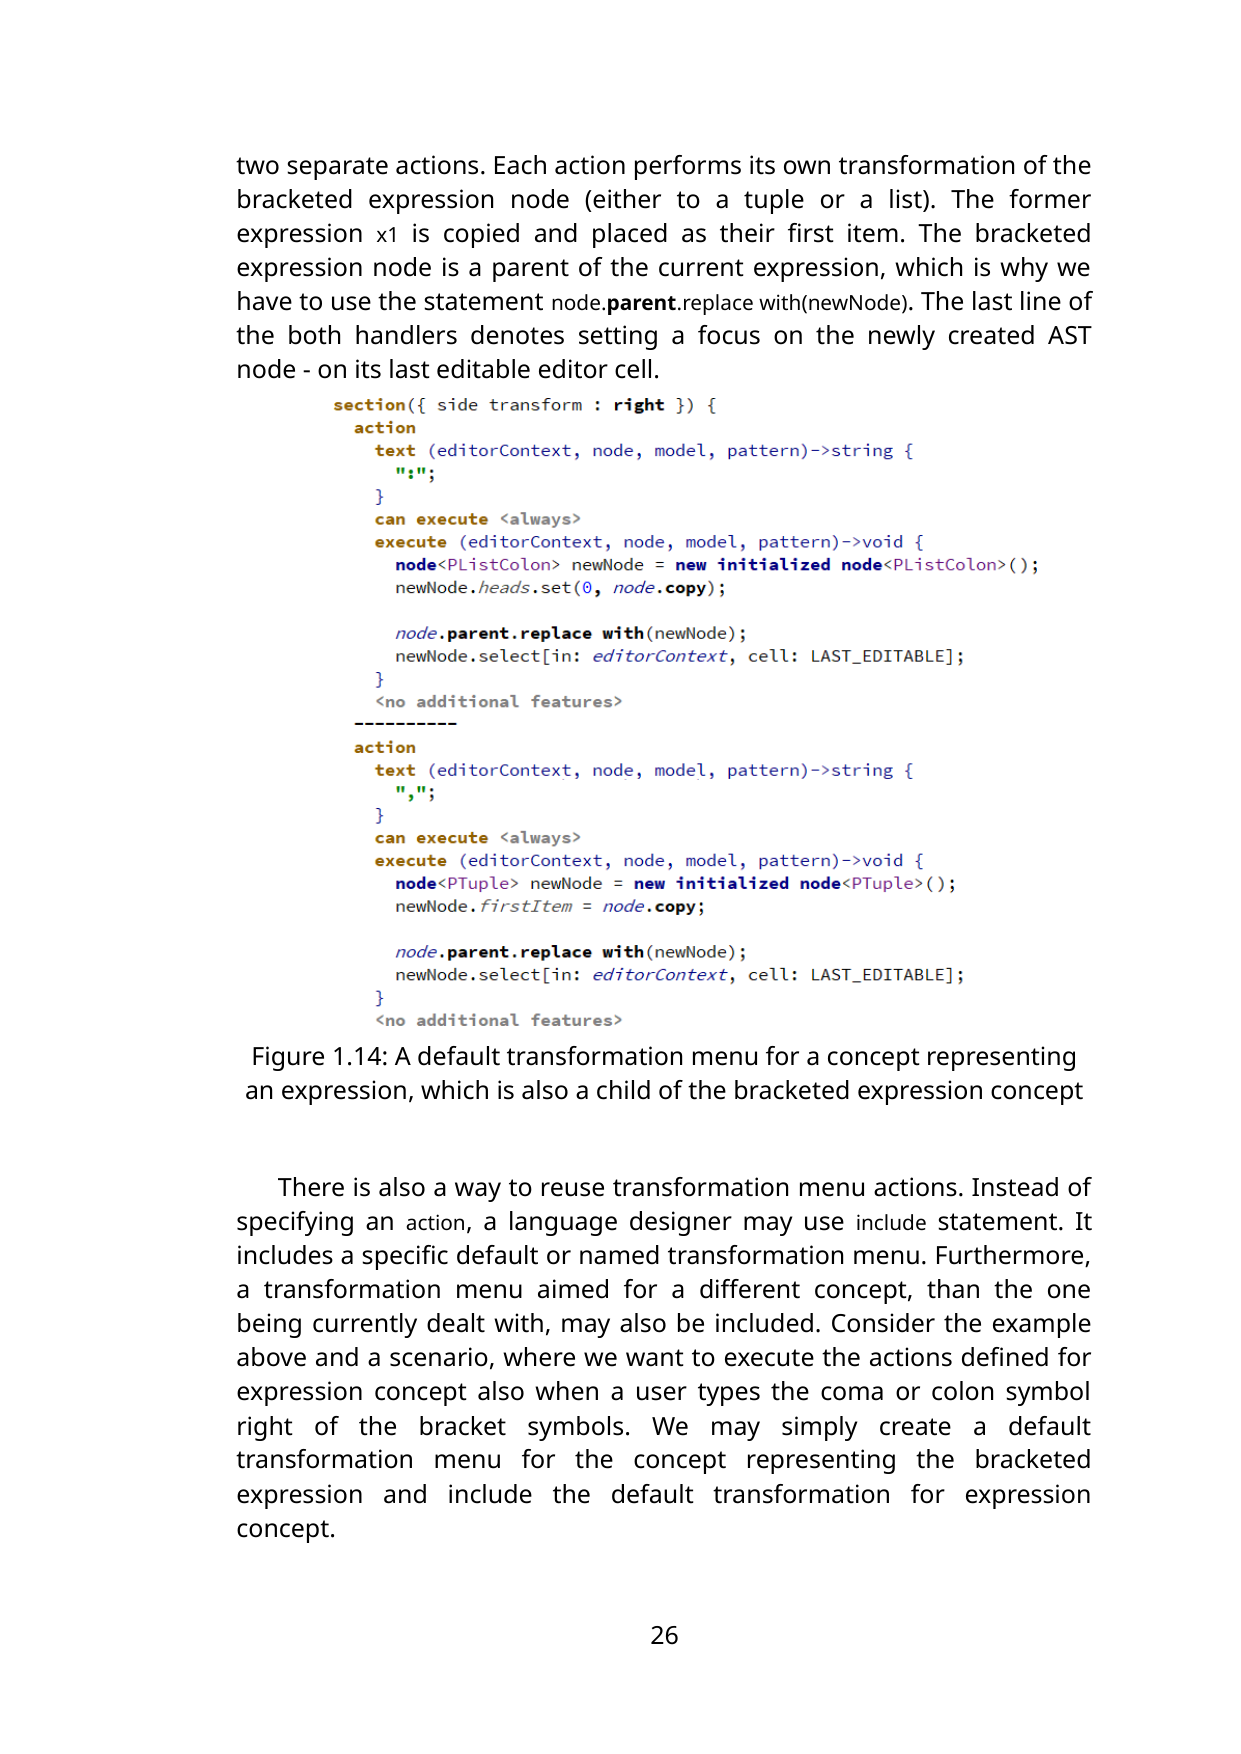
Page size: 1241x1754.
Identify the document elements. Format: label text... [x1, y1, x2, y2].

picture [333, 398, 1037, 1026]
text Figure 1.14: A default transformation menu for a concept representing an expression, which is also a child of the bracketed expression concept [236, 1038, 1092, 1106]
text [236, 148, 1092, 386]
text There is also a way to reuse transformation menu actions. Instead of specifying an action, a language designer may use include statement. It includes a specific default or named transformation menu. Furthermore, a transformation menu aimed for a different concept, than the one being currently dealt with, may also be included. Consider the example above and a scenario, where we want to execute the actions defined for expression concept also when a user types the coma or colon symbol right of the bracket symbols. We may simply create a default transformation menu for the concept representing the bracketed expression and include the default transformation for expression concept. [236, 1170, 1092, 1544]
